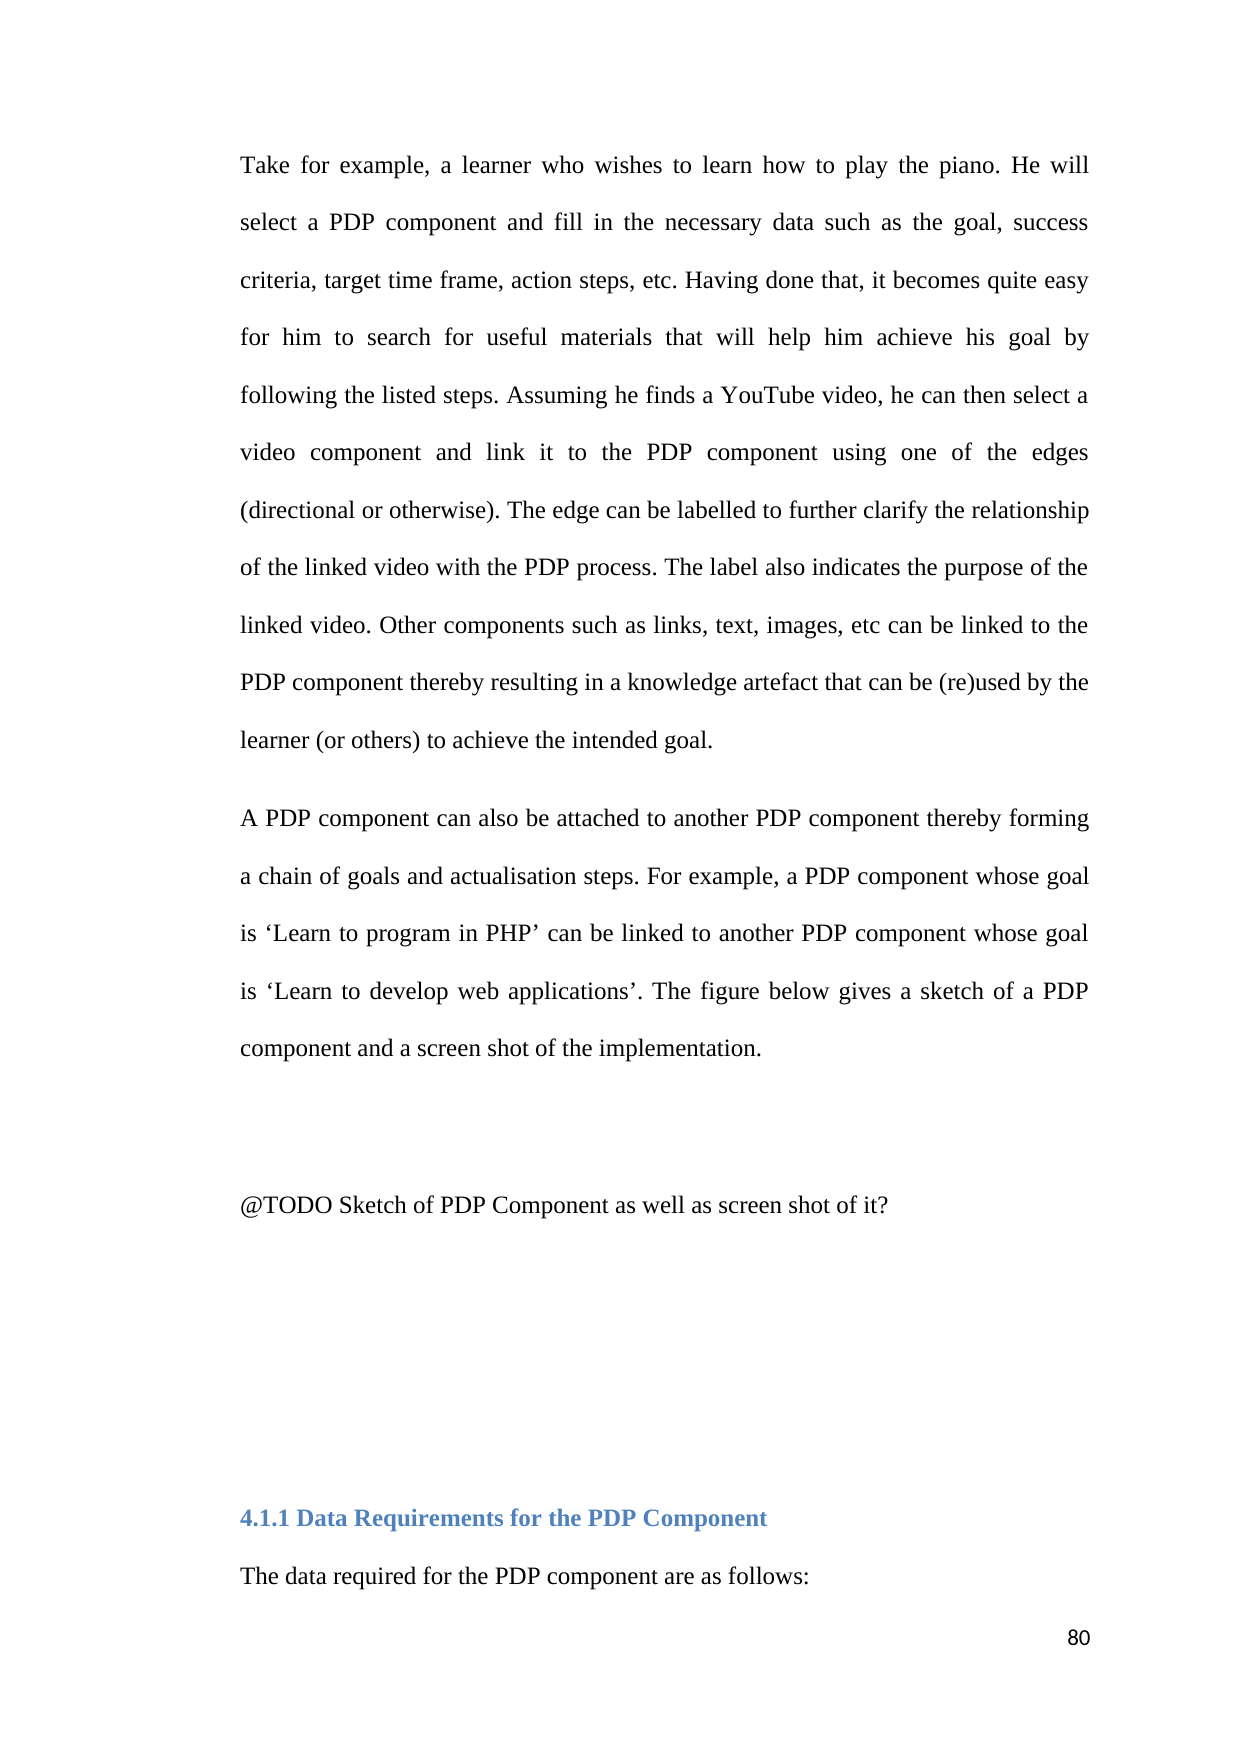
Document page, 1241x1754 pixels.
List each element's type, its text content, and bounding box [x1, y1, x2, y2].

text The data required for the PDP component are as follows: [240, 1561, 1090, 1589]
text @TODO Sketch of PDP Component as well as screen shot of it? [240, 1190, 1090, 1219]
subtitle 4.1.1 Data Requirements for the PDP Component [240, 1503, 1090, 1532]
text A PDP component can also be attached to another PDP component thereby forming a chain of goals and actualisation steps. For example, a PDP component whose goal is ‘Learn to program in PHP’ can be linked to another PDP component whose goal is ‘Learn to develop web applications’. The figure below gives a sketch of a PDP component and a screen shot of the implementation. [240, 803, 1090, 1062]
text Take for example, a learner who wishes to learn how to play the piano. He will select a PDP component and fill in the necessary data such as the goal, success criteria, target time frame, action steps, etc. Having done that, it becomes quite easy for him to search for useful materials that will help him achieve his goal by following the listed steps. Assuming he finds a YouTube video, he can then select a video component and link it to the PDP component using one of the edges (directional or otherwise). The edge can be labelled to further clarify the relationship of the linked video with the PDP process. The label also indicates the purpose of the linked video. Other components such as links, text, images, etc can be linked to the PDP component thereby resulting in a knowledge artefact that can be (re)used by the learner (or others) to achieve the intended goal. [240, 150, 1090, 754]
